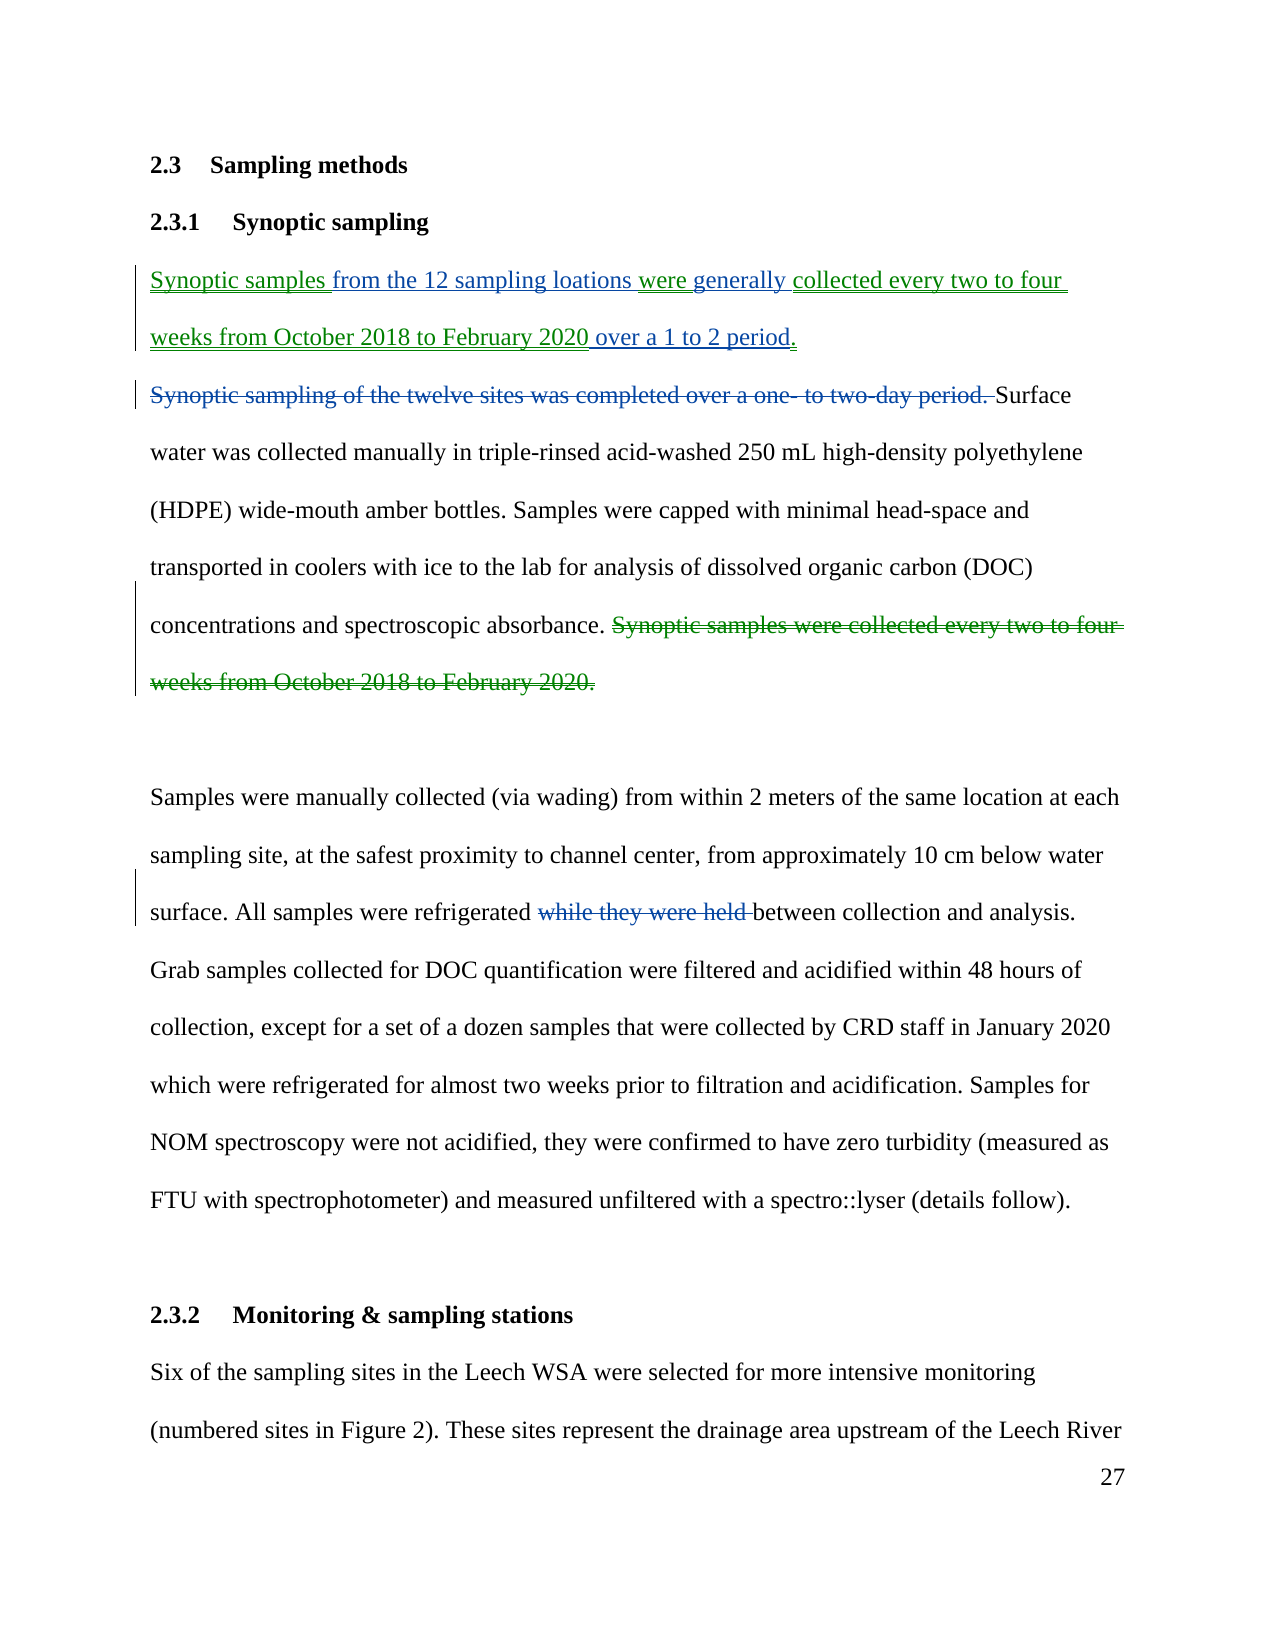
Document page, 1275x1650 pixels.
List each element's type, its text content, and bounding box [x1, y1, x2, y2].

subtitle Sampling methods [150, 150, 1125, 179]
subtitle Synoptic sampling [150, 207, 1125, 236]
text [150, 1357, 1125, 1444]
text Samples were manually collected (via wading) from within 2 meters of the same location at each sampling site, at the safest proximity to channel center, from approximately 10 cm below water surface. All samples were refrigerated between collection and analysis. Grab samples collected for DOC quantification were filtered and acidified within 48 hours of collection, except for a set of a dozen samples that were collected by CRD staff in January 2020 which were refrigerated for almost two weeks prior to filtration and acidification. Samples for NOM spectroscopy were not acidified, they were confirmed to have zero turbidity (measured as FTU with spectrophotometer) and measured unfiltered with a spectro::lyser (details follow). [150, 782, 1125, 1214]
text Surface water was collected manually in triple-rinsed acid-washed 250 mL high-density polyethylene (HDPE) wide-mouth amber bottles. Samples were capped with minimal head-space and transported in coolers with ice to the lab for analysis of dissolved organic carbon (DOC) concentrations and spectroscopic absorbance. [150, 380, 1125, 696]
subtitle Monitoring & sampling stations [150, 1300, 1125, 1329]
